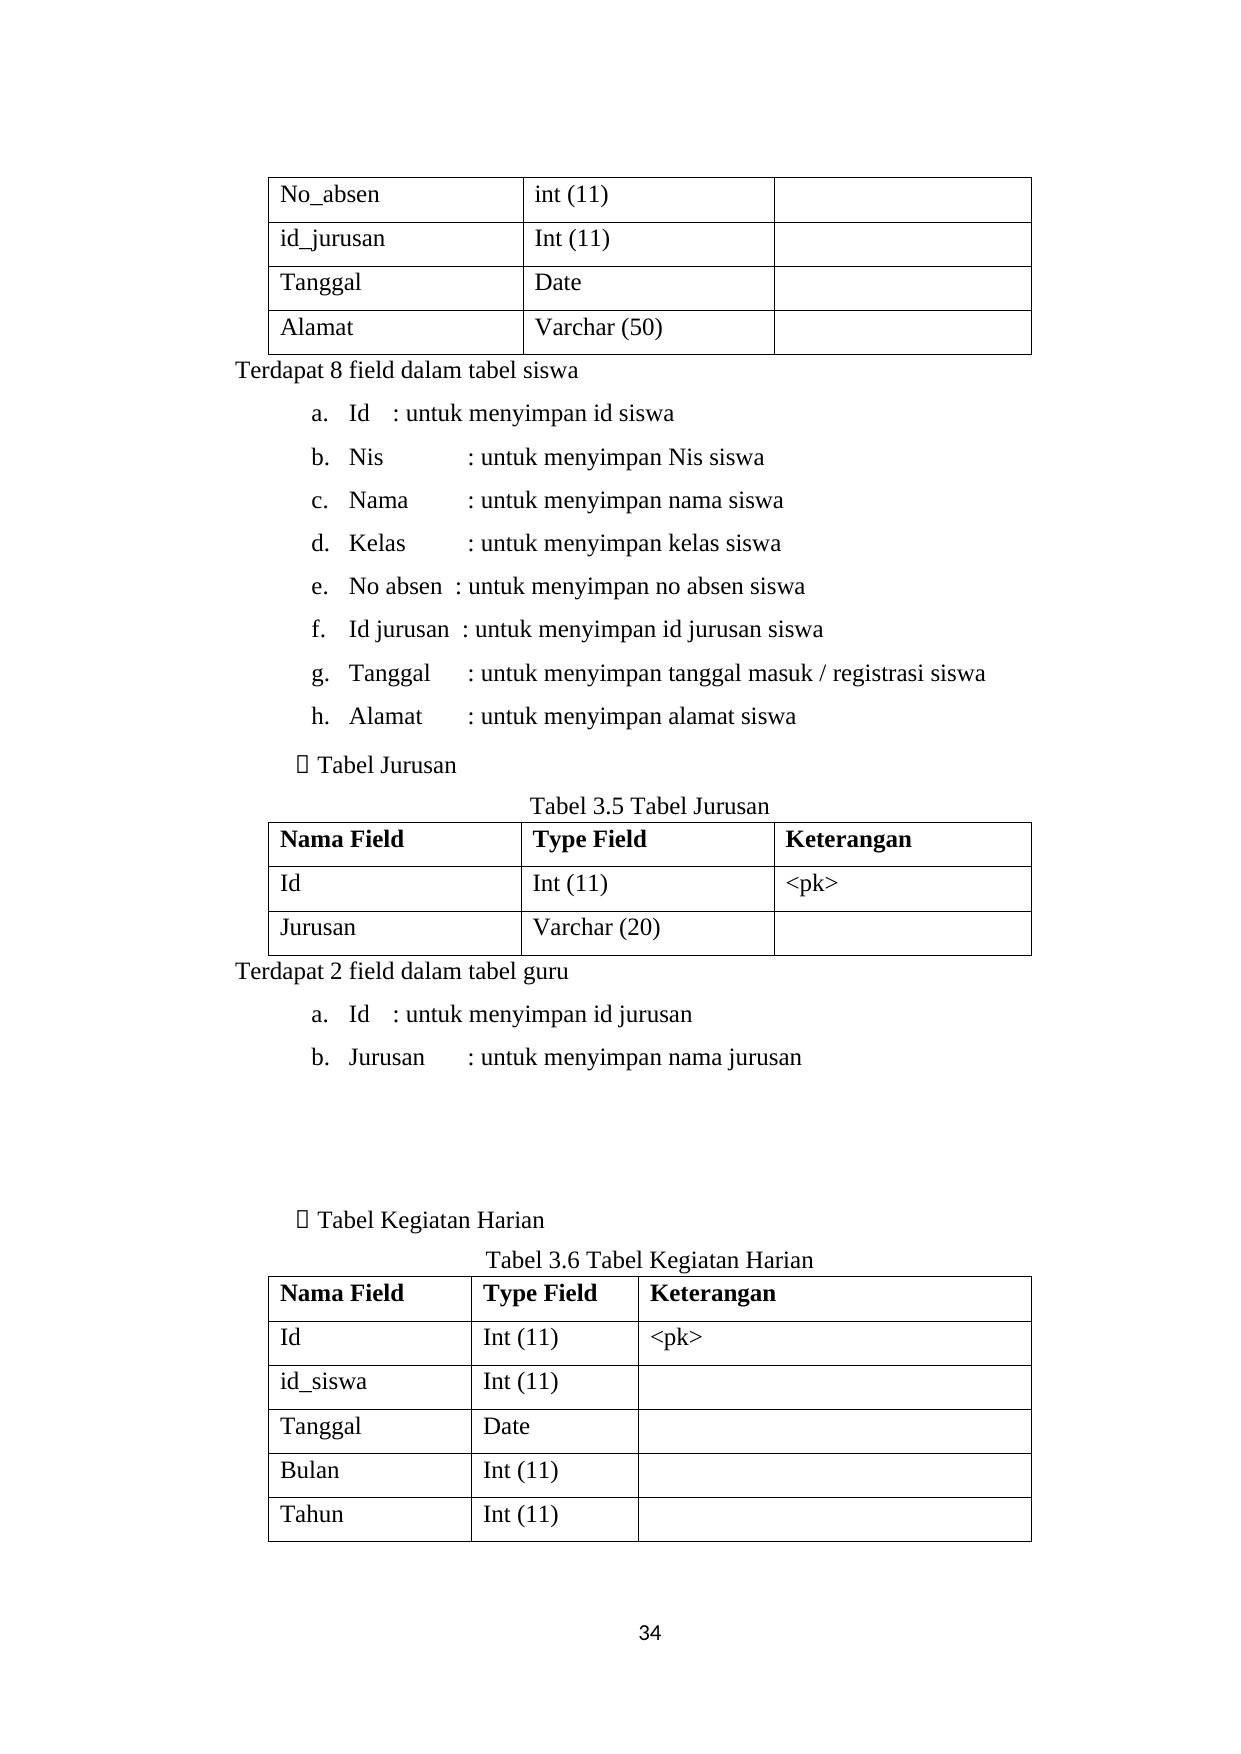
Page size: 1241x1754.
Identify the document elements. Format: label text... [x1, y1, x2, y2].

table_cell [775, 311, 1031, 354]
table_cell Int (11) [472, 1322, 638, 1364]
table_cell Tanggal [269, 267, 523, 310]
table_cell int (11) [524, 178, 774, 222]
table_cell Tahun [269, 1498, 471, 1541]
text  Tabel Kegiatan Harian [295, 1201, 1063, 1235]
table_cell [775, 912, 1031, 955]
text Terdapat 2 field dalam tabel guru [235, 956, 1063, 984]
table_cell Date [524, 267, 774, 310]
text Tabel 3.6 Tabel Kegiatan Harian [304, 1245, 995, 1274]
text  Tabel Jurusan [295, 747, 1063, 781]
table_cell Date [472, 1410, 638, 1453]
table_cell Int (11) [524, 223, 774, 266]
table_cell [639, 1366, 1031, 1409]
table_cell [639, 1498, 1031, 1541]
table_header Keterangan [775, 823, 1031, 866]
table_cell [775, 223, 1031, 266]
table_header Type Field [472, 1277, 638, 1321]
table_cell id_siswa [269, 1366, 471, 1409]
list Kelas : untuk menyimpan kelas siswa [311, 528, 1063, 557]
list Id : untuk menyimpan id siswa [311, 398, 1063, 427]
table_cell Varchar (20) [522, 912, 774, 955]
table_cell [639, 1410, 1031, 1453]
table_cell Int (11) [472, 1454, 638, 1497]
table_cell Jurusan [269, 912, 521, 955]
table_cell Alamat [269, 311, 523, 354]
table_cell Tanggal [269, 1410, 471, 1453]
table_cell [775, 178, 1031, 222]
table_cell Int (11) [472, 1498, 638, 1541]
list Nis : untuk menyimpan Nis siswa [311, 442, 1063, 470]
table_cell [775, 267, 1031, 310]
text Terdapat 8 field dalam tabel siswa [235, 355, 1063, 384]
text Tabel 3.5 Tabel Jurusan [304, 791, 995, 820]
list Alamat : untuk menyimpan alamat siswa [311, 701, 1063, 730]
list No absen : untuk menyimpan no absen siswa [311, 571, 1063, 600]
table_cell Id [269, 867, 521, 911]
list Nama : untuk menyimpan nama siswa [311, 485, 1063, 513]
table_header Nama Field [269, 1277, 471, 1321]
table_cell id_jurusan [269, 223, 523, 266]
table_cell <pk> [639, 1322, 1031, 1364]
list Id jurusan : untuk menyimpan id jurusan siswa [311, 614, 1063, 643]
list Tanggal : untuk menyimpan tanggal masuk / registrasi siswa [311, 658, 1063, 686]
table_cell Varchar (50) [524, 311, 774, 354]
table_header Type Field [522, 823, 774, 866]
list Jurusan : untuk menyimpan nama jurusan [311, 1042, 1063, 1071]
list Id : untuk menyimpan id jurusan [311, 999, 1063, 1028]
table_cell Int (11) [522, 867, 774, 911]
table_cell [639, 1454, 1031, 1497]
table_cell No_absen [269, 178, 523, 222]
table_cell Int (11) [472, 1366, 638, 1409]
table_header Nama Field [269, 823, 521, 866]
table_cell Bulan [269, 1454, 471, 1497]
table_header Keterangan [639, 1277, 1031, 1321]
table_cell Id [269, 1322, 471, 1364]
table_cell <pk> [775, 867, 1031, 911]
